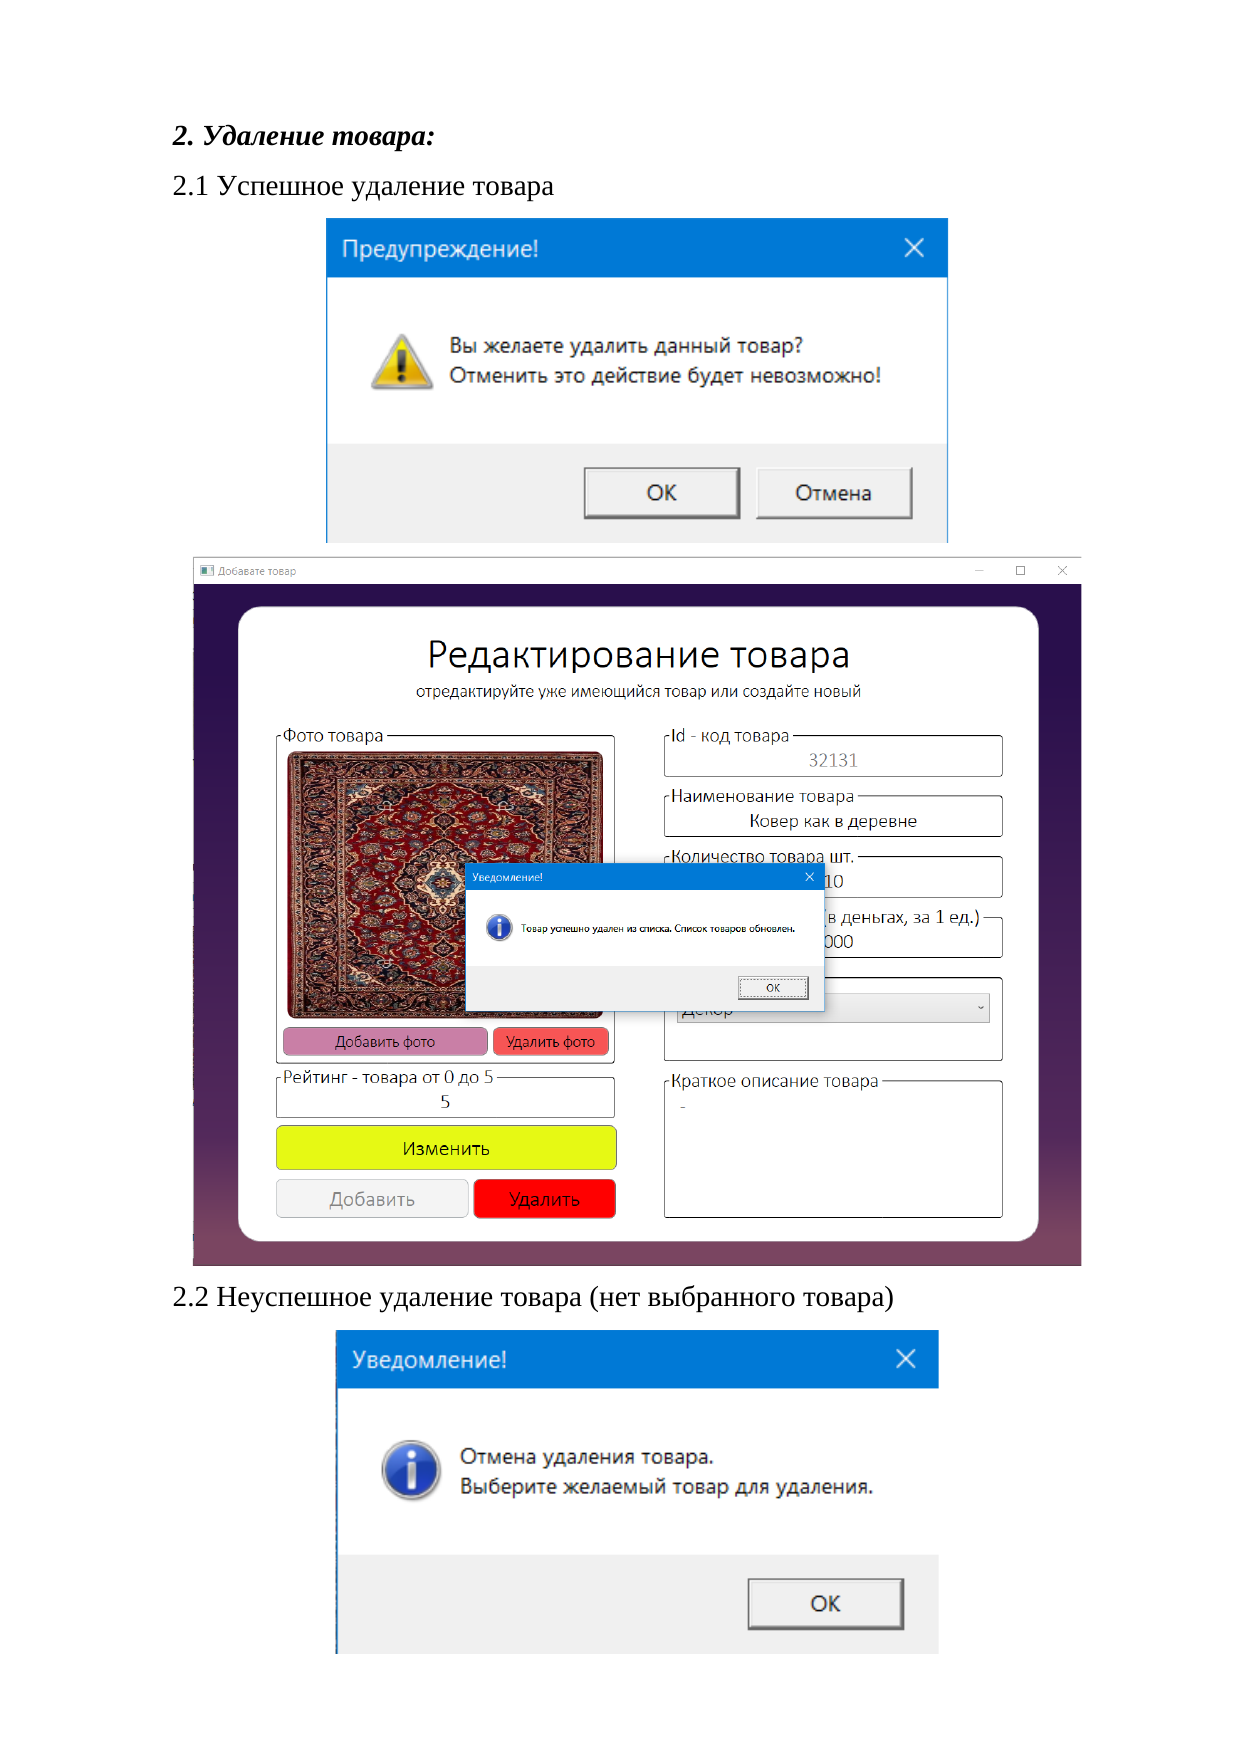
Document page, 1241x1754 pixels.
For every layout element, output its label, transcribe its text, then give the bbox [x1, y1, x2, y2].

list Удаление товара: [123, 118, 1152, 152]
picture [326, 218, 949, 543]
picture [192, 556, 1082, 1266]
picture [335, 1330, 939, 1654]
list Успешное удаление товара [123, 168, 1152, 202]
list Неуспешное удаление товара (нет выбранного товара) [123, 1279, 1152, 1313]
